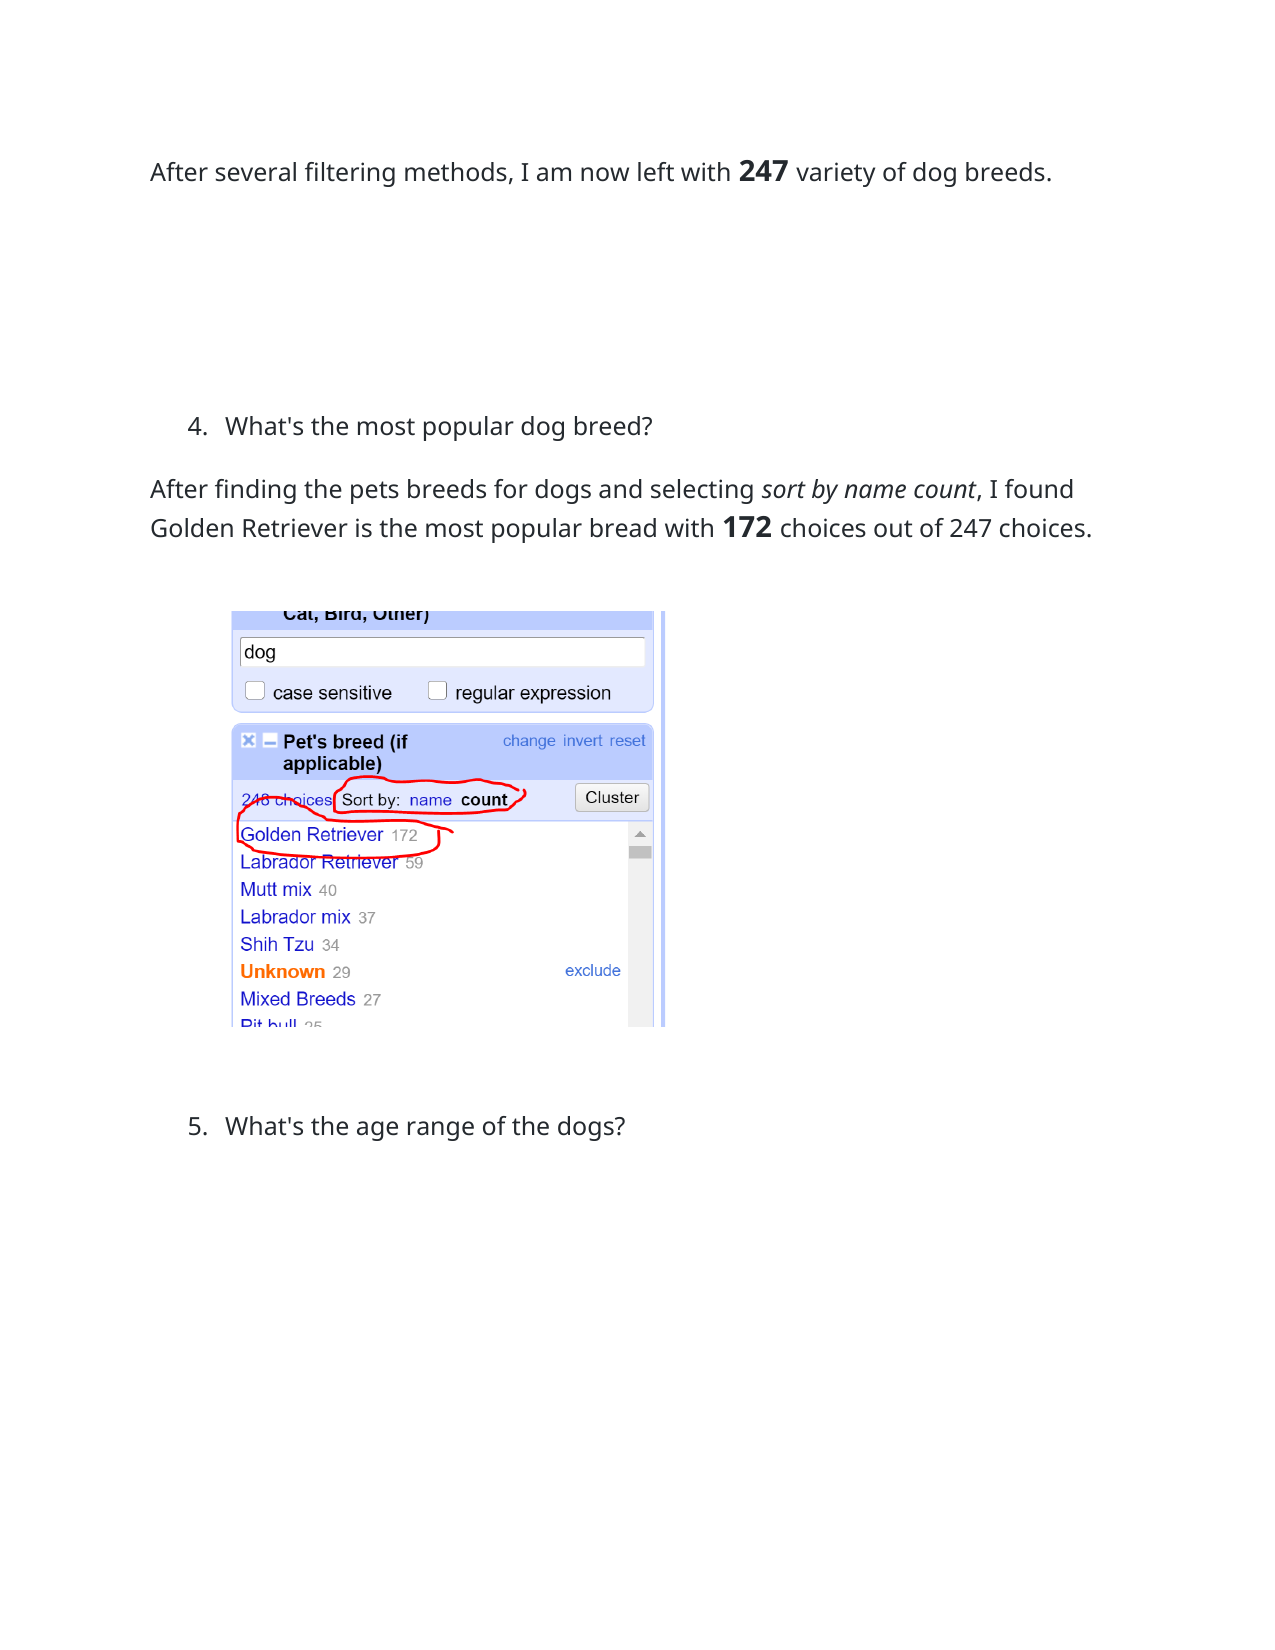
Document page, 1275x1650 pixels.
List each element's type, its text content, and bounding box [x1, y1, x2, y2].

list What's the age range of the dogs? [187, 1108, 1125, 1143]
text After finding the pets breeds for dogs and selecting sort by name count, I found Golden Retriever is the most popular bread with 172 choices out of 247 choices. [150, 472, 1125, 546]
text After several filtering methods, I am now left with 247 variety of dog breeds. [150, 150, 1125, 190]
picture [225, 611, 665, 1027]
list What's the most popular dog breed? [187, 408, 1125, 443]
